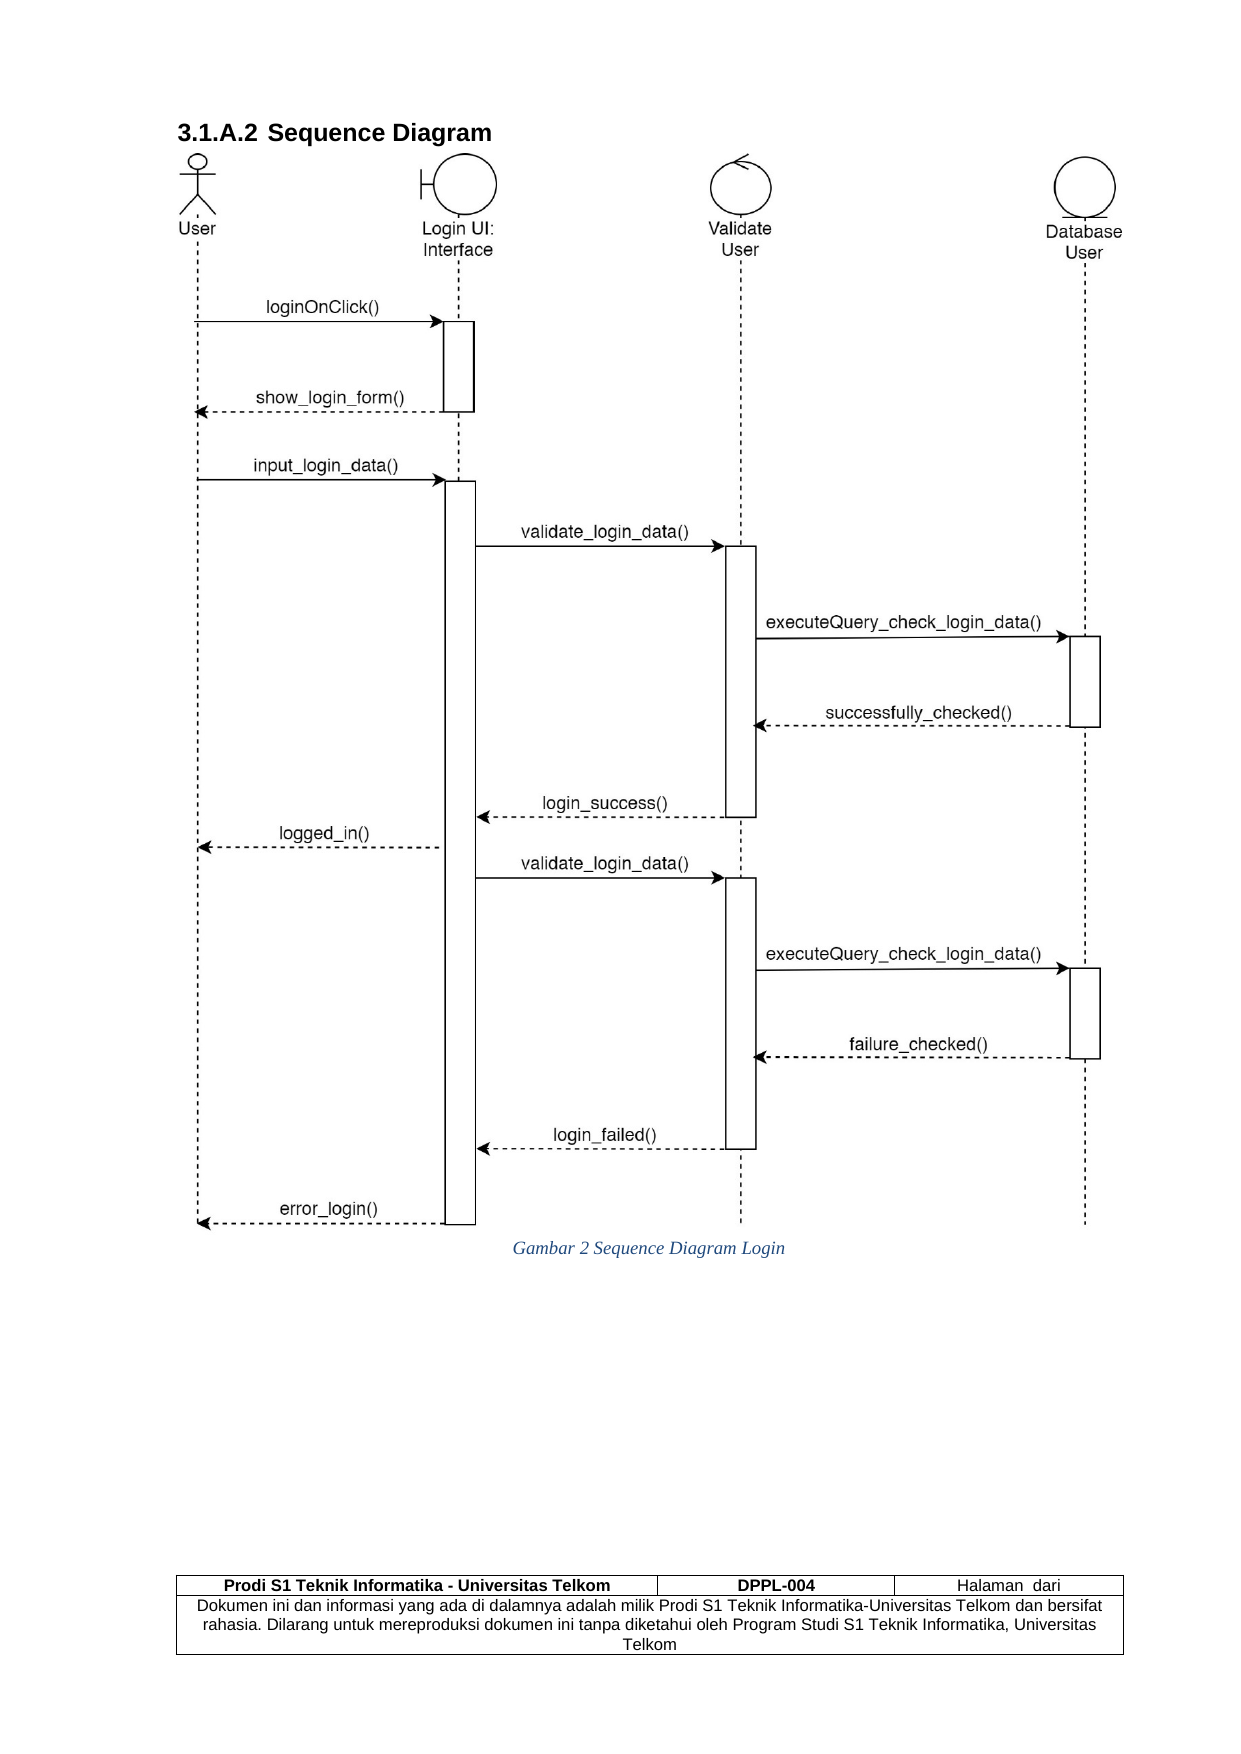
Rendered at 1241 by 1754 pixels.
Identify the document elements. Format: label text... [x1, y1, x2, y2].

picture [177, 153, 1123, 1237]
text Gambar 2 Sequence Diagram Login [177, 1237, 1122, 1258]
subtitle Sequence Diagram [177, 118, 1122, 147]
